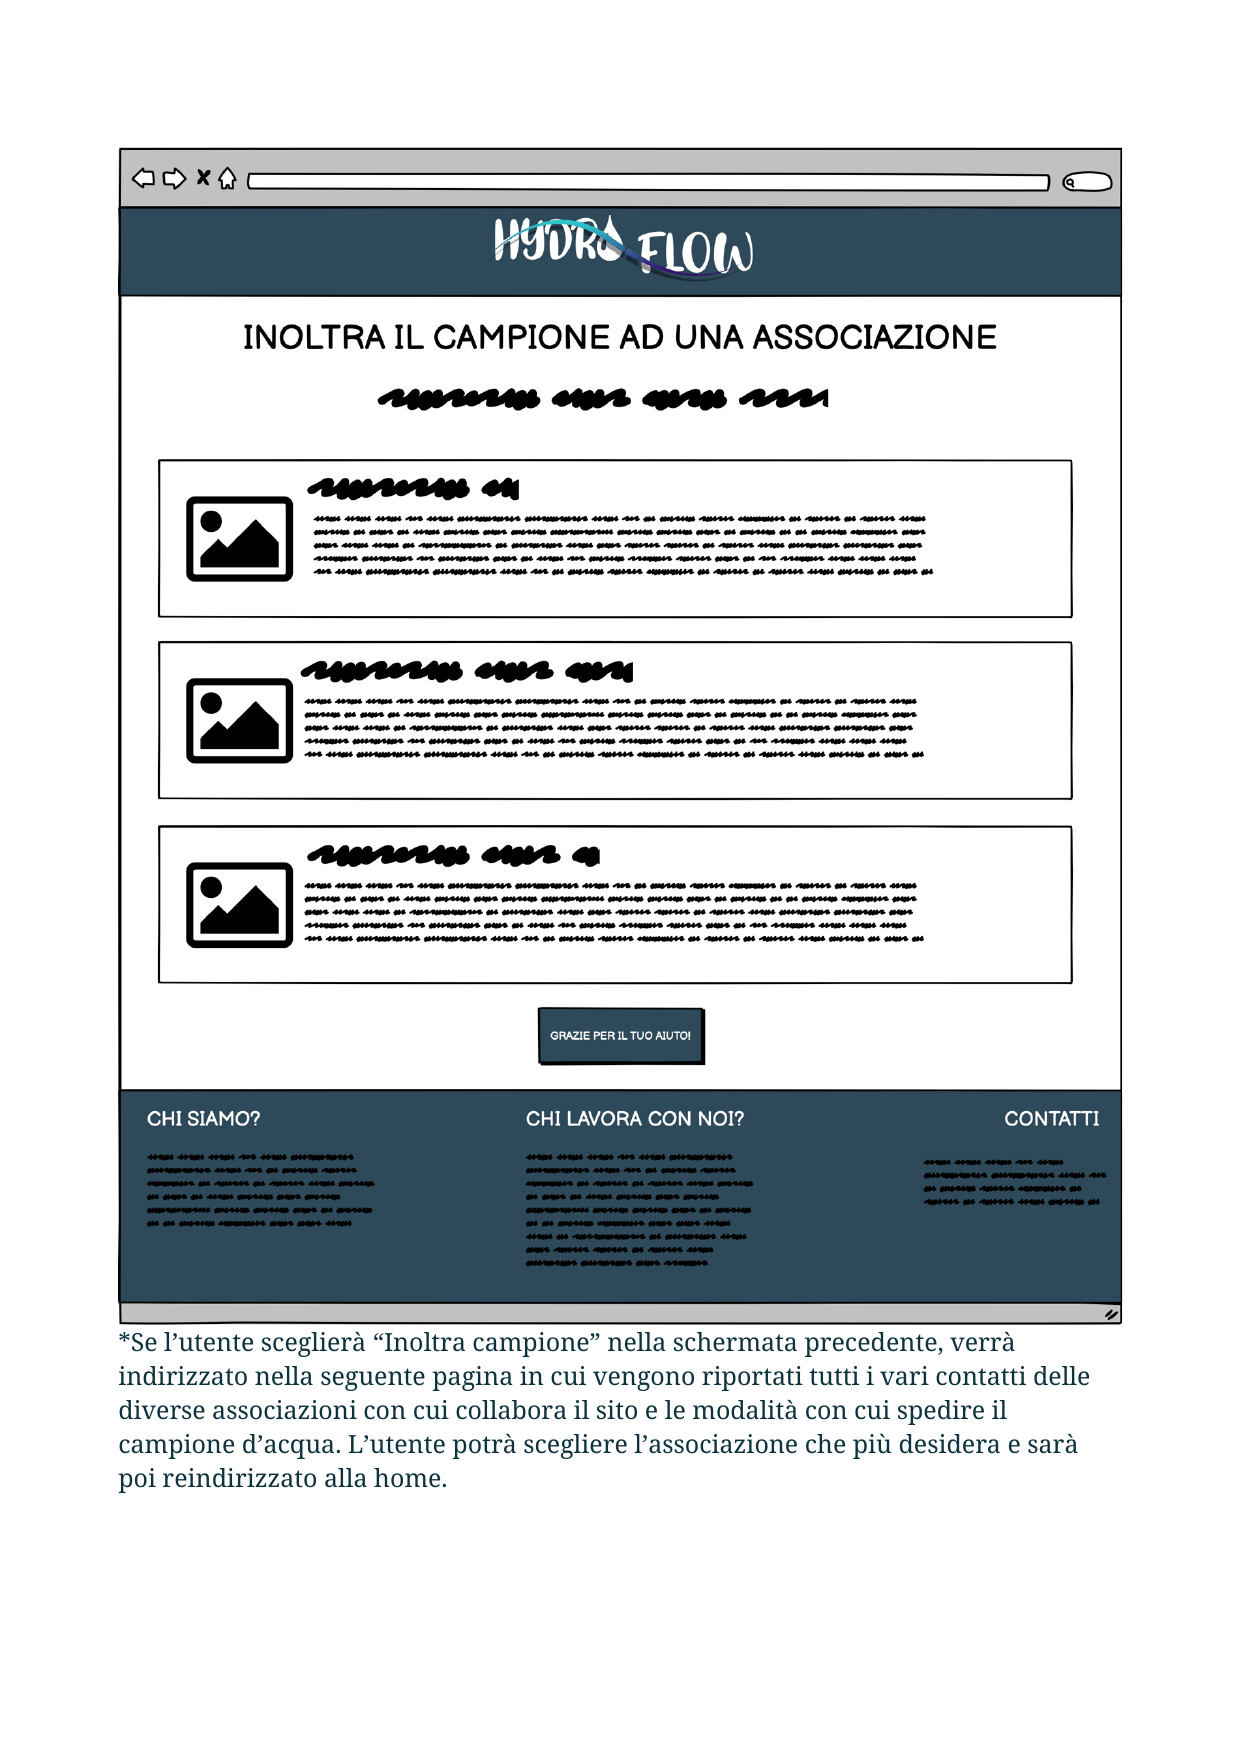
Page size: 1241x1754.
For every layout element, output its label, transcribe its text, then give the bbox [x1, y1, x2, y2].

picture [118, 147, 1123, 1325]
text *Se l’utente sceglierà “Inoltra campione” nella schermata precedente, verrà indirizzato nella seguente pagina in cui vengono riportati tutti i vari contatti delle diverse associazioni con cui collabora il sito e le modalità con cui spedire il campione d’acqua. L’utente potrà scegliere l’associazione che più desidera e sarà poi reindirizzato alla home. [448, 1325, 1122, 1495]
